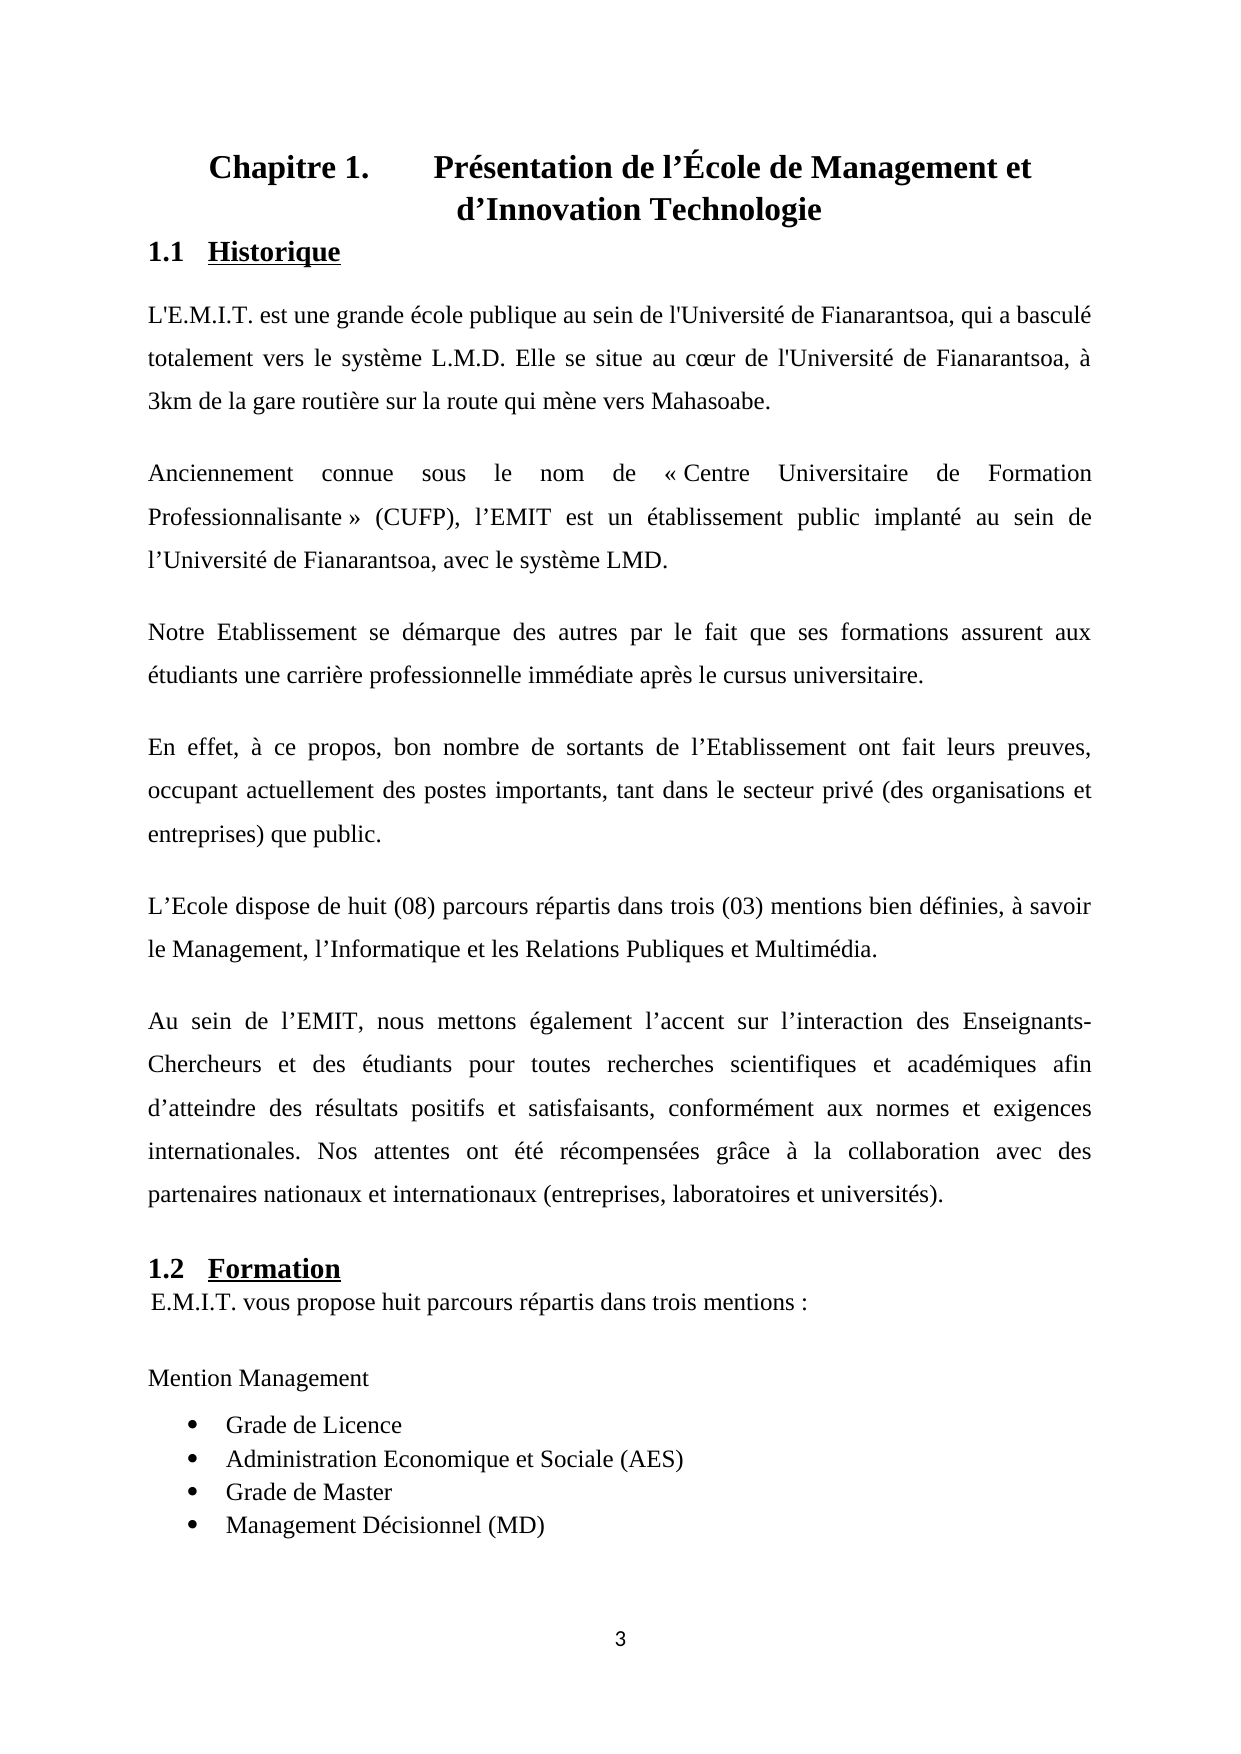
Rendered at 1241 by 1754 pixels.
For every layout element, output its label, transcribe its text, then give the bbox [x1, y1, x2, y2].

text L’Ecole dispose de huit (08) parcours répartis dans trois (03) mentions bien définies, à savoir le Management, l’Informatique et les Relations Publiques et Multimédia. [148, 891, 1092, 963]
subtitle Présentation de l’École de Management et d’Innovation Technologie [148, 148, 1092, 227]
list Administration Economique et Sociale (AES) [188, 1444, 1092, 1472]
text E.M.I.T. vous propose huit parcours répartis dans trois mentions : [151, 1287, 1092, 1316]
text Au sein de l’EMIT, nous mettons également l’accent sur l’interaction des Enseignants-Chercheurs et des étudiants pour toutes recherches scientifiques et académiques afin d’atteindre des résultats positifs et satisfaisants, conformément aux normes et exigences internationales. Nos attentes ont été récompensées grâce à la collaboration avec des partenaires nationaux et internationaux (entreprises, laboratoires et universités). [148, 1006, 1092, 1208]
list Grade de Master [188, 1477, 1092, 1505]
text Notre Etablissement se démarque des autres par le fait que ses formations assurent aux étudiants une carrière professionnelle immédiate après le cursus universitaire. [148, 617, 1092, 689]
subtitle Historique [148, 234, 1092, 268]
subtitle Formation [148, 1251, 1092, 1285]
text L'E.M.I.T. est une grande école publique au sein de l'Université de Fianarantsoa, qui a basculé totalement vers le système L.M.D. Elle se situe au cœur de l'Université de Fianarantsoa, à 3km de la gare routière sur la route qui mène vers Mahasoabe. [148, 300, 1092, 415]
list Management Décisionnel (MD) [188, 1510, 1092, 1538]
text Mention Management [148, 1363, 1092, 1392]
text En effet, à ce propos, bon nombre de sortants de l’Etablissement ont fait leurs preuves, occupant actuellement des postes importants, tant dans le secteur privé (des organisations et entreprises) que public. [148, 732, 1092, 847]
text Anciennement connue sous le nom de « Centre Universitaire de Formation Professionnalisante » (CUFP), l’EMIT est un établissement public implanté au sein de l’Université de Fianarantsoa, avec le système LMD. [148, 458, 1092, 573]
list Grade de Licence [188, 1411, 1092, 1439]
